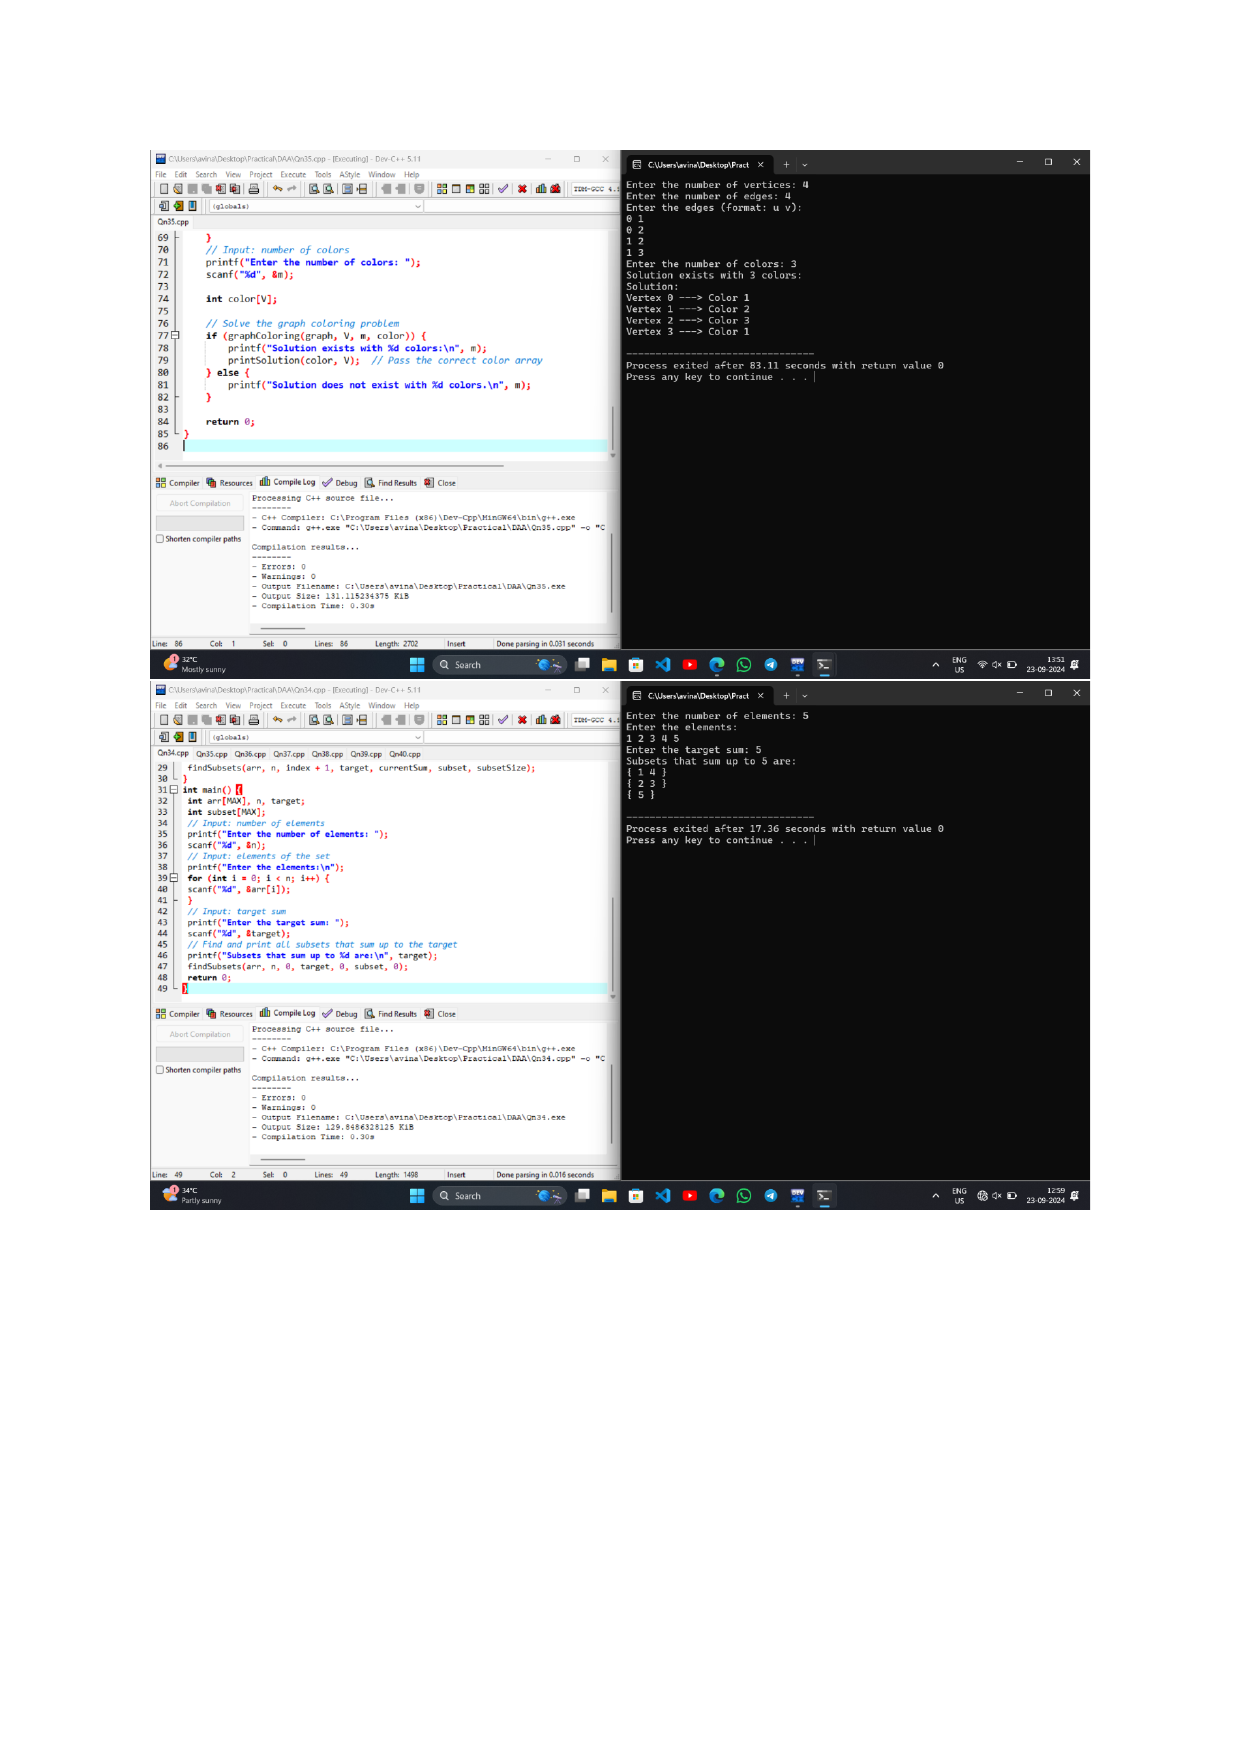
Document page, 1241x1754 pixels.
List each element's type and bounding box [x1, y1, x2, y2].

picture [150, 681, 1091, 1210]
picture [150, 150, 1091, 679]
